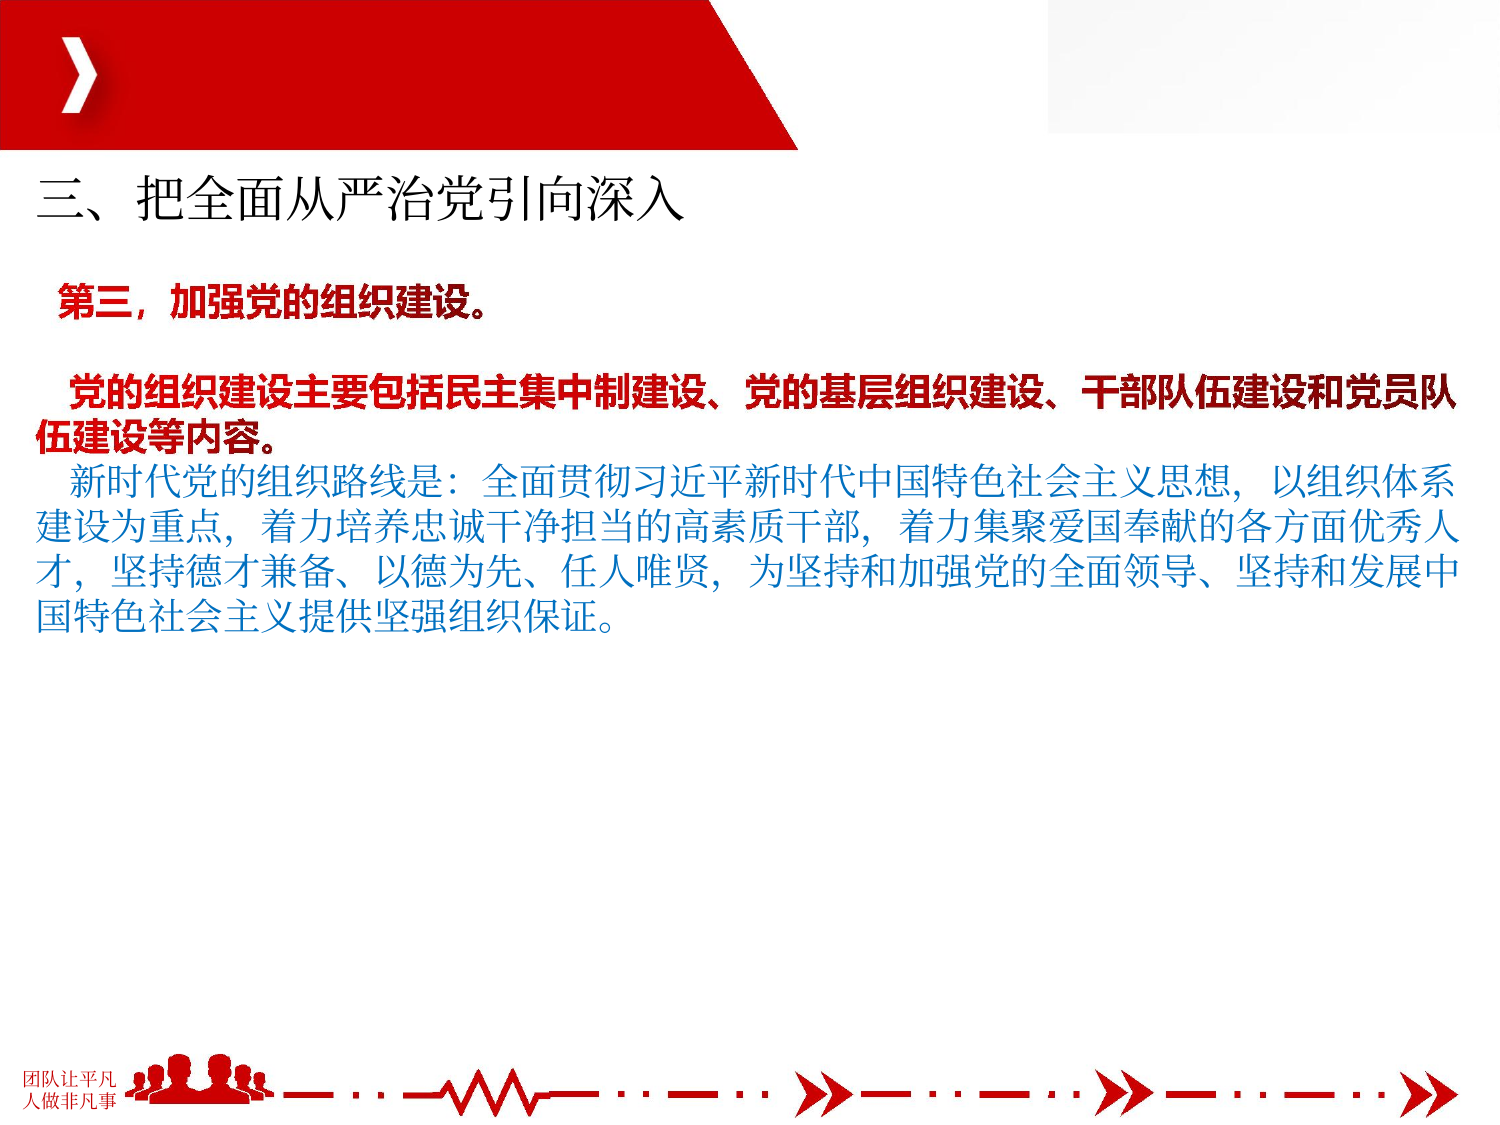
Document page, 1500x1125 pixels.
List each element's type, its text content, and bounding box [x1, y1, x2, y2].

text 才，坚持德才兼备、以德为先、任人唯贤，为坚持和加强党的全面领导、坚持和发展中 [36, 550, 1486, 595]
text 国特色社会主义提供坚强组织保证。 [36, 595, 1486, 640]
text 团队让平凡 [23, 1071, 142, 1090]
picture [0, 0, 1500, 1125]
text 人做非凡事 [23, 1094, 142, 1113]
text 建设为重点，着力培养忠诚干净担当的高素质干部，着力集聚爱国奉献的各方面优秀人 [36, 505, 1486, 550]
text 三、把全面从严治党引向深入 [36, 164, 711, 230]
text 新时代党的组织路线是：全面贯彻习近平新时代中国特色社会主义思想，以组织体系 [69, 455, 1486, 505]
